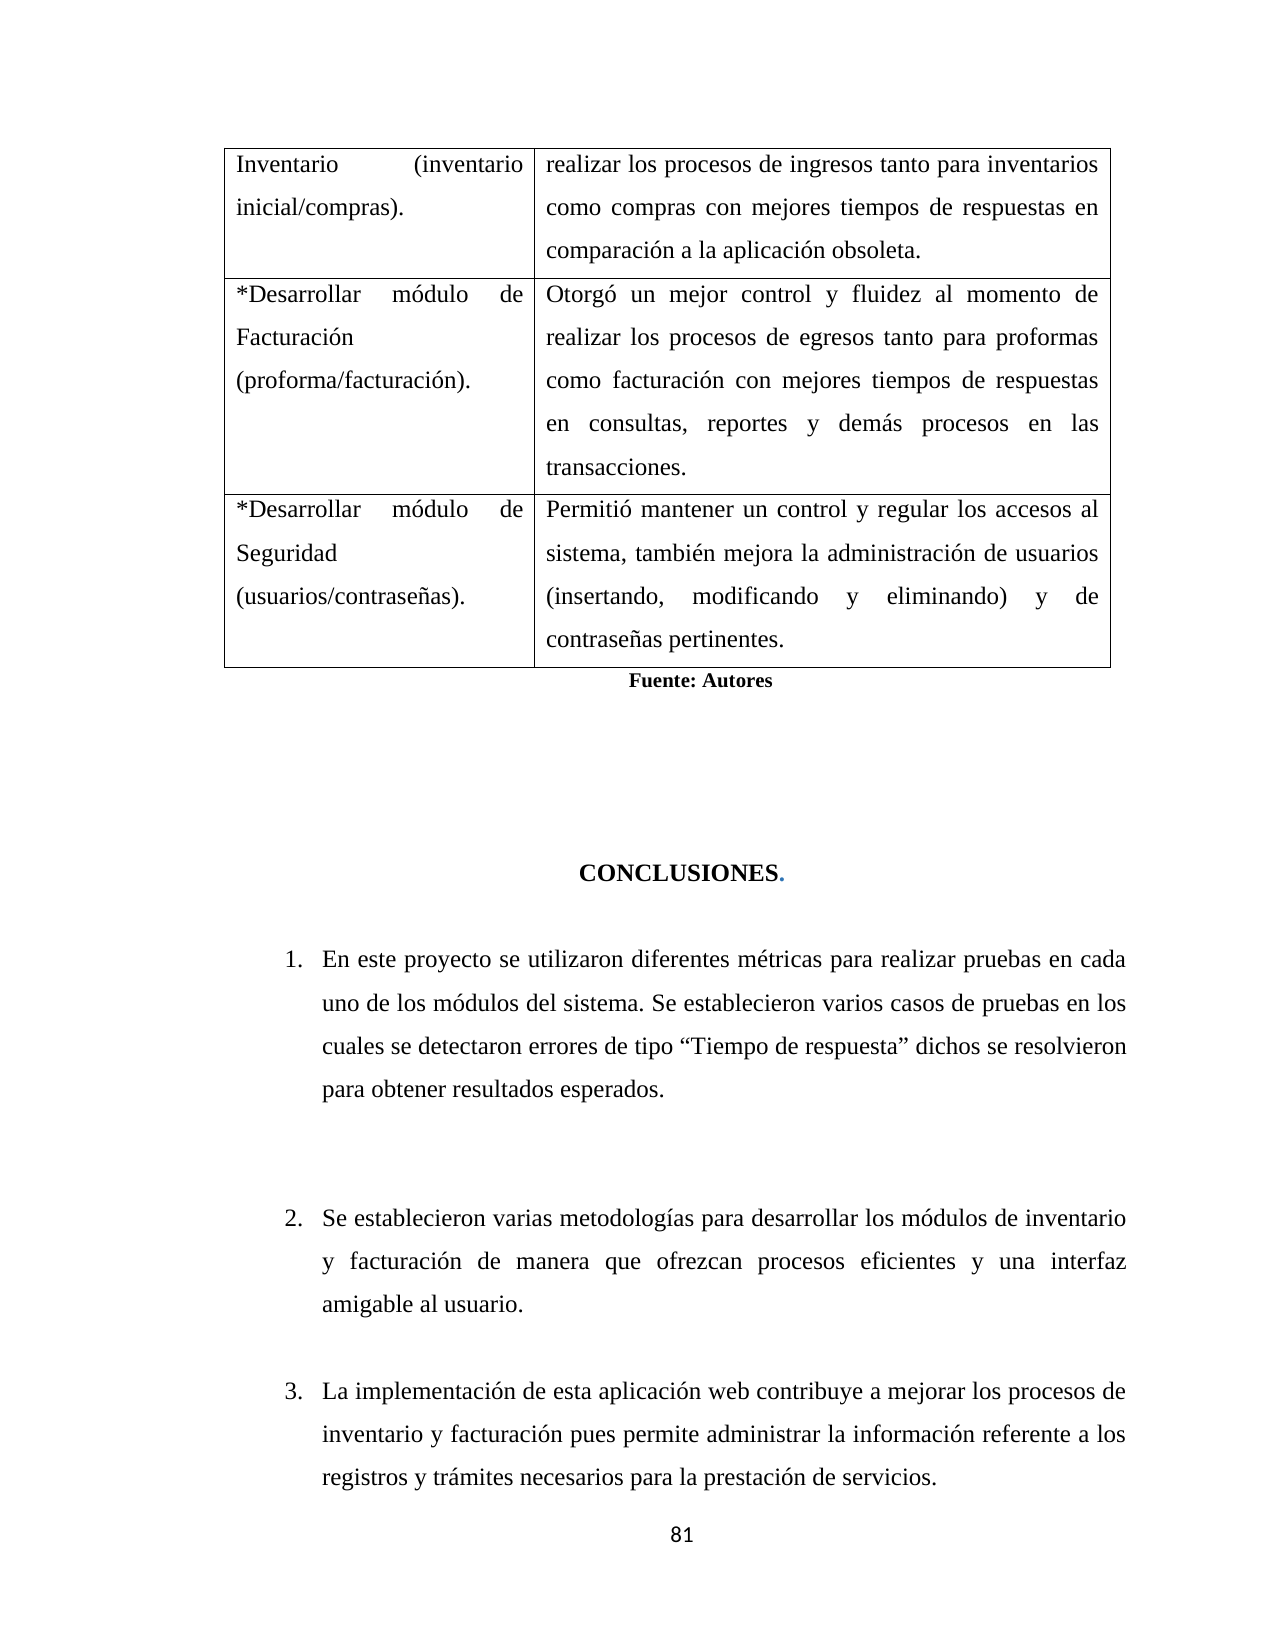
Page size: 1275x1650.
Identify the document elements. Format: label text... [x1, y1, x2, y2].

list La implementación de esta aplicación web contribuye a mejorar los procesos de inventario y facturación pues permite administrar la información referente a los registros y trámites necesarios para la prestación de servicios. [284, 1376, 1127, 1491]
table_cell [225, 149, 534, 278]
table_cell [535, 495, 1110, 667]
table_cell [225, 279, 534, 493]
list En este proyecto se utilizaron diferentes métricas para realizar pruebas en cada uno de los módulos del sistema. Se establecieron varios casos de pruebas en los cuales se detectaron errores de tipo “Tiempo de respuesta” dichos se resolvieron para obtener resultados esperados. [284, 944, 1127, 1103]
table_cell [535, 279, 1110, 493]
subtitle CONCLUSIONES. [236, 858, 1127, 887]
text Fuente: Autores [274, 668, 1127, 692]
list Se establecieron varias metodologías para desarrollar los módulos de inventario y facturación de manera que ofrezcan procesos eficientes y una interfaz amigable al usuario. [284, 1203, 1127, 1318]
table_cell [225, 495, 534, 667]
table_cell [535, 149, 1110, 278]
